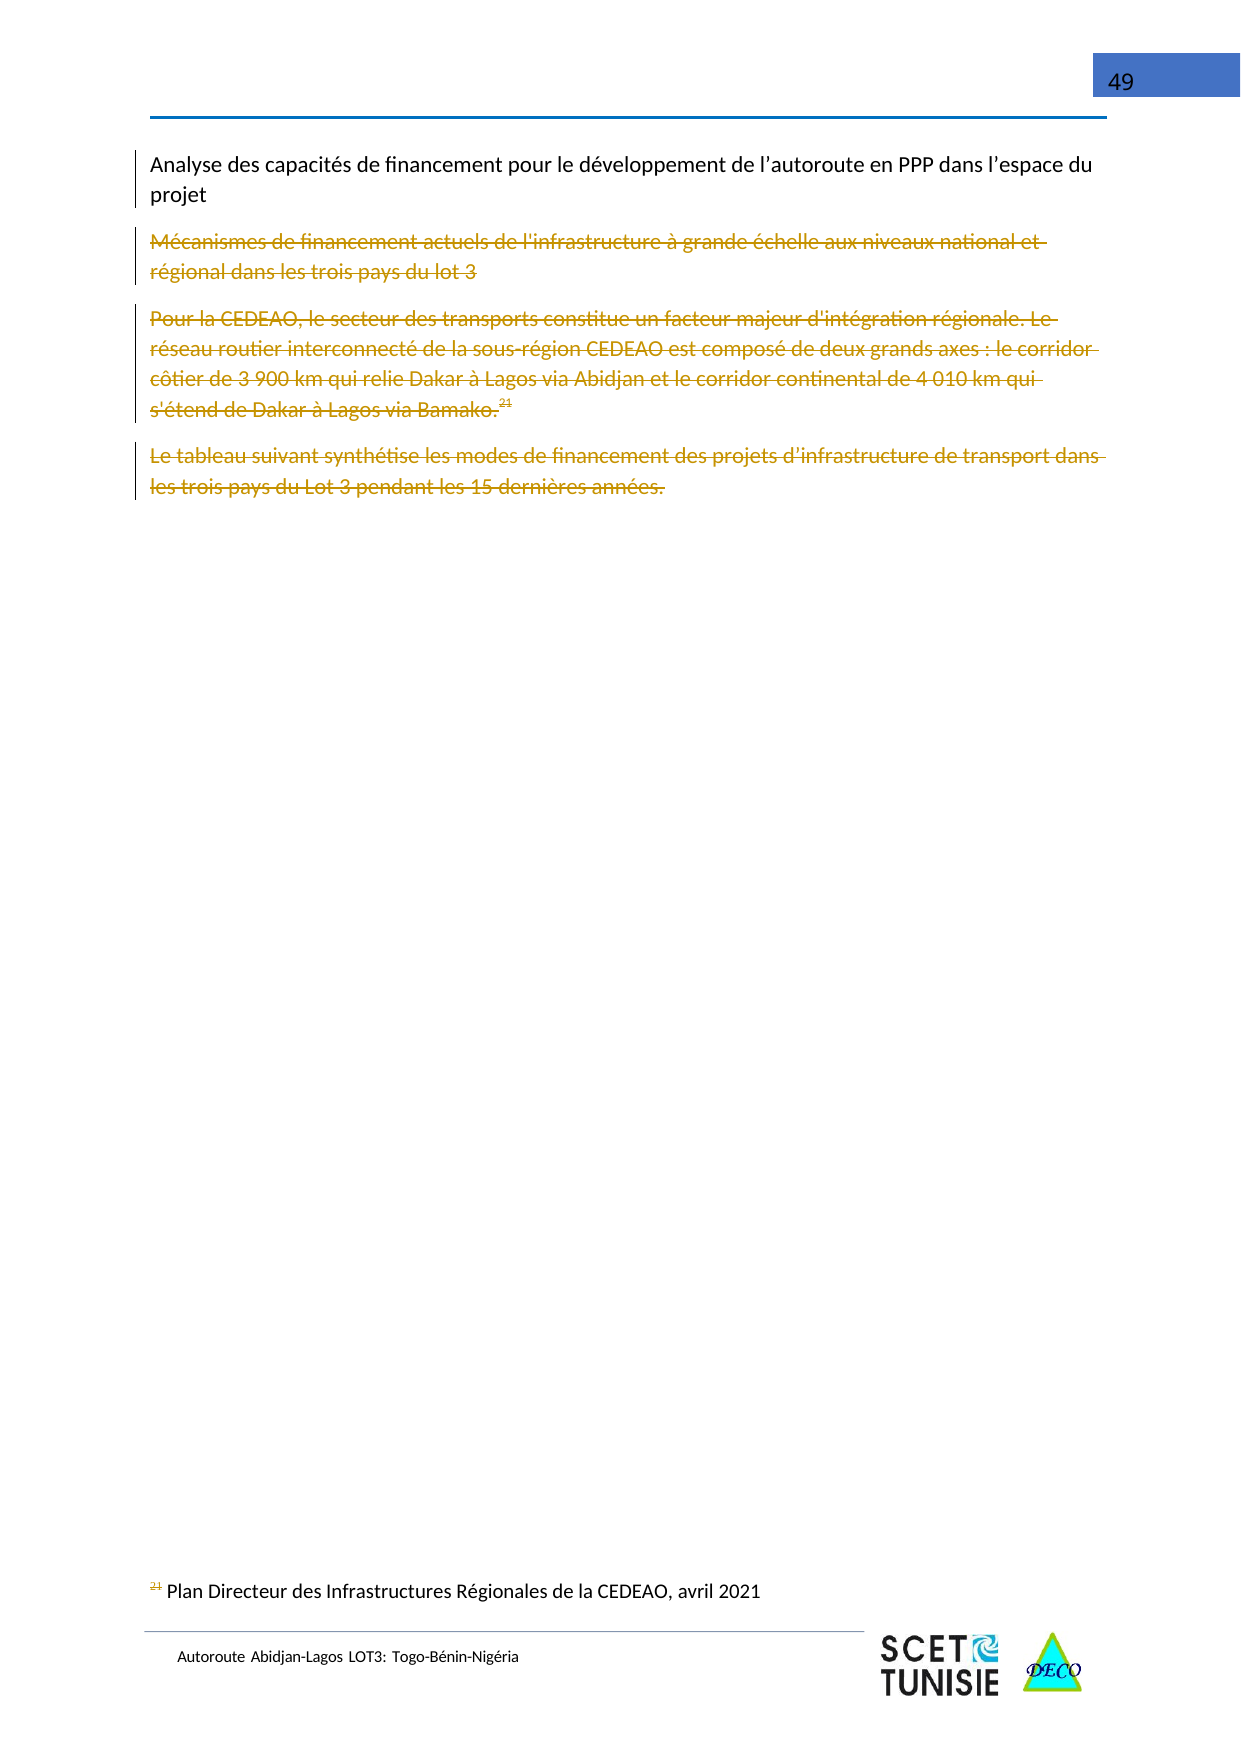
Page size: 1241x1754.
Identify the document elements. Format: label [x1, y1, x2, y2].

picture [880, 1634, 999, 1696]
picture [1022, 1631, 1082, 1692]
